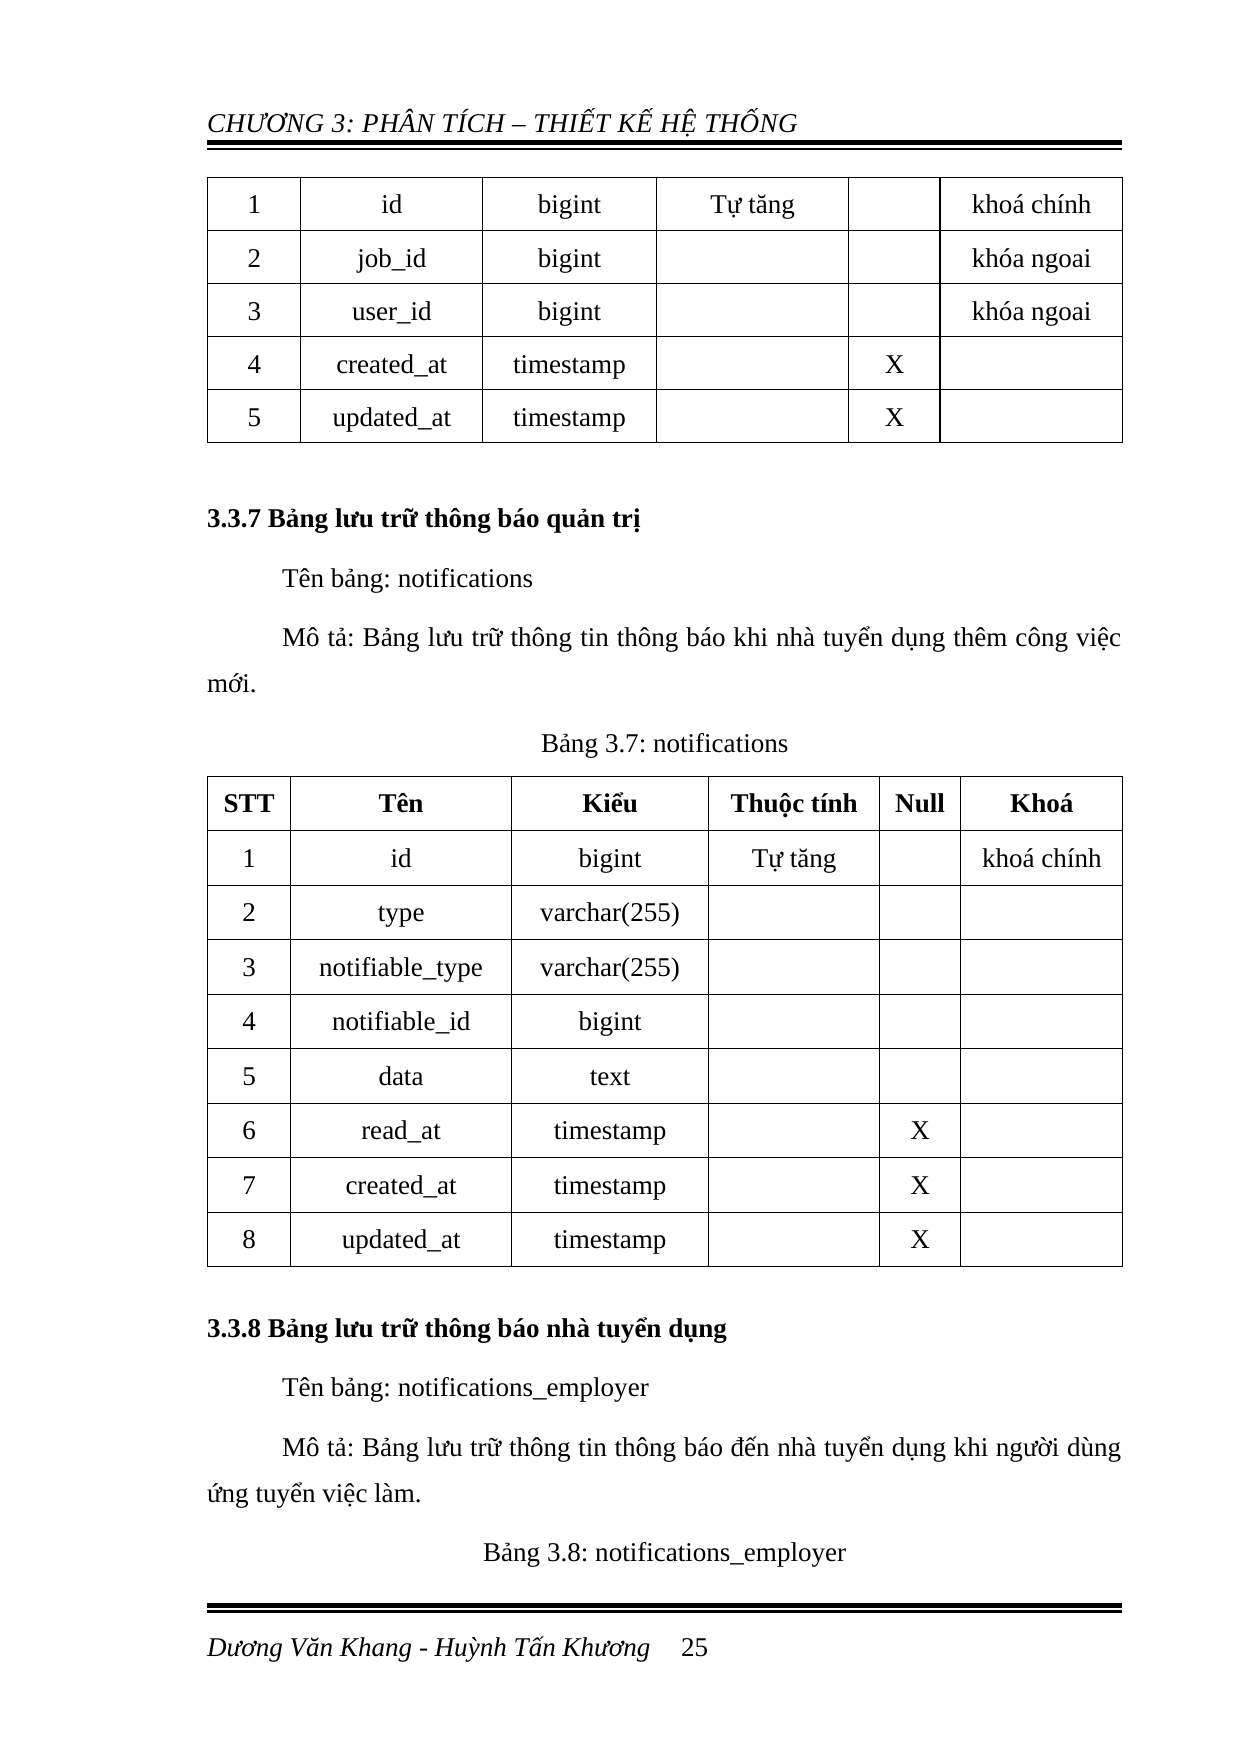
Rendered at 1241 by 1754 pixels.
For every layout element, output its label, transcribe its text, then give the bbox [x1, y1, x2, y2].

text Bảng 3.8: notifications_employer [207, 1537, 1122, 1568]
table_header Khoá [961, 777, 1122, 830]
table_cell [709, 940, 879, 994]
table_cell created_at [301, 337, 482, 389]
table_cell 2 [208, 231, 300, 283]
table_cell bigint [483, 231, 656, 283]
table_cell id [291, 831, 511, 885]
table_header Tên [291, 777, 511, 830]
table_cell [880, 831, 960, 885]
table_cell khóa ngoai [941, 231, 1122, 283]
table_cell [961, 1049, 1122, 1103]
table_cell X [880, 1213, 960, 1266]
table_cell read_at [291, 1104, 511, 1157]
table_header Null [880, 777, 960, 830]
table_cell text [512, 1049, 708, 1103]
table_header Thuộc tính [709, 777, 879, 830]
table_cell [880, 995, 960, 1048]
table_cell bigint [512, 995, 708, 1048]
table_cell varchar(255) [512, 940, 708, 994]
table_cell timestamp [483, 337, 656, 389]
table_cell bigint [483, 284, 656, 336]
table_cell [849, 178, 939, 230]
table_cell notifiable_id [291, 995, 511, 1048]
table_cell [657, 284, 848, 336]
table_cell 4 [208, 995, 290, 1048]
table_cell 7 [208, 1158, 290, 1212]
table_cell [880, 886, 960, 939]
table_cell 8 [208, 1213, 290, 1266]
table_cell type [291, 886, 511, 939]
table_cell [961, 1104, 1122, 1157]
text 3.3.7 Bảng lưu trữ thông báo quản trị [207, 502, 1122, 534]
table_cell 5 [208, 1049, 290, 1103]
table_cell timestamp [512, 1158, 708, 1212]
text Mô tả: Bảng lưu trữ thông tin thông báo khi nhà tuyển dụng thêm công việc mới. [207, 621, 1122, 699]
table_cell 3 [208, 940, 290, 994]
table_cell [941, 337, 1122, 389]
table_cell [941, 390, 1122, 442]
table_cell [849, 231, 939, 283]
text Tên bảng: notifications [207, 562, 1122, 593]
table_cell [709, 1104, 879, 1157]
table_cell [709, 995, 879, 1048]
table_cell [709, 886, 879, 939]
table_cell khóa ngoai [941, 284, 1122, 336]
table_cell [961, 995, 1122, 1048]
table_cell updated_at [301, 390, 482, 442]
table_cell created_at [291, 1158, 511, 1212]
table_cell 6 [208, 1104, 290, 1157]
table_cell [709, 1213, 879, 1266]
table_cell 4 [208, 337, 300, 389]
table_cell varchar(255) [512, 886, 708, 939]
table_cell notifiable_type [291, 940, 511, 994]
table_cell khoá chính [941, 178, 1122, 230]
table_cell timestamp [512, 1104, 708, 1157]
table_cell [657, 231, 848, 283]
text Mô tả: Bảng lưu trữ thông tin thông báo đến nhà tuyển dụng khi người dùng ứng tuyển việc làm. [207, 1431, 1122, 1508]
text Tên bảng: notifications_employer [207, 1372, 1122, 1403]
table_cell bigint [512, 831, 708, 885]
table_cell [961, 1213, 1122, 1266]
table_cell [849, 284, 939, 336]
table_cell [961, 886, 1122, 939]
table_cell 1 [208, 831, 290, 885]
table_cell job_id [301, 231, 482, 283]
text 3.3.8 Bảng lưu trữ thông báo nhà tuyển dụng [207, 1312, 1122, 1343]
table_cell [709, 1049, 879, 1103]
table_cell [657, 337, 848, 389]
table_cell Tự tăng [709, 831, 879, 885]
table_header Kiểu [512, 777, 708, 830]
table_cell [657, 390, 848, 442]
table_cell X [849, 337, 939, 389]
table_cell [880, 940, 960, 994]
table_cell X [880, 1158, 960, 1212]
table_cell timestamp [512, 1213, 708, 1266]
table_cell data [291, 1049, 511, 1103]
table_cell X [880, 1104, 960, 1157]
table_cell updated_at [291, 1213, 511, 1266]
table_cell [709, 1158, 879, 1212]
table_cell bigint [483, 178, 656, 230]
table_cell timestamp [483, 390, 656, 442]
table_cell user_id [301, 284, 482, 336]
table_cell [880, 1049, 960, 1103]
table_cell [961, 940, 1122, 994]
table_cell id [301, 178, 482, 230]
table_cell X [849, 390, 939, 442]
table_cell 3 [208, 284, 300, 336]
table_cell 1 [208, 178, 300, 230]
table_cell Tự tăng [657, 178, 848, 230]
table_cell [961, 1158, 1122, 1212]
table_cell khoá chính [961, 831, 1122, 885]
table_header STT [208, 777, 290, 830]
text Bảng 3.7: notifications [207, 727, 1122, 758]
table_cell 2 [208, 886, 290, 939]
table_cell 5 [208, 390, 300, 442]
